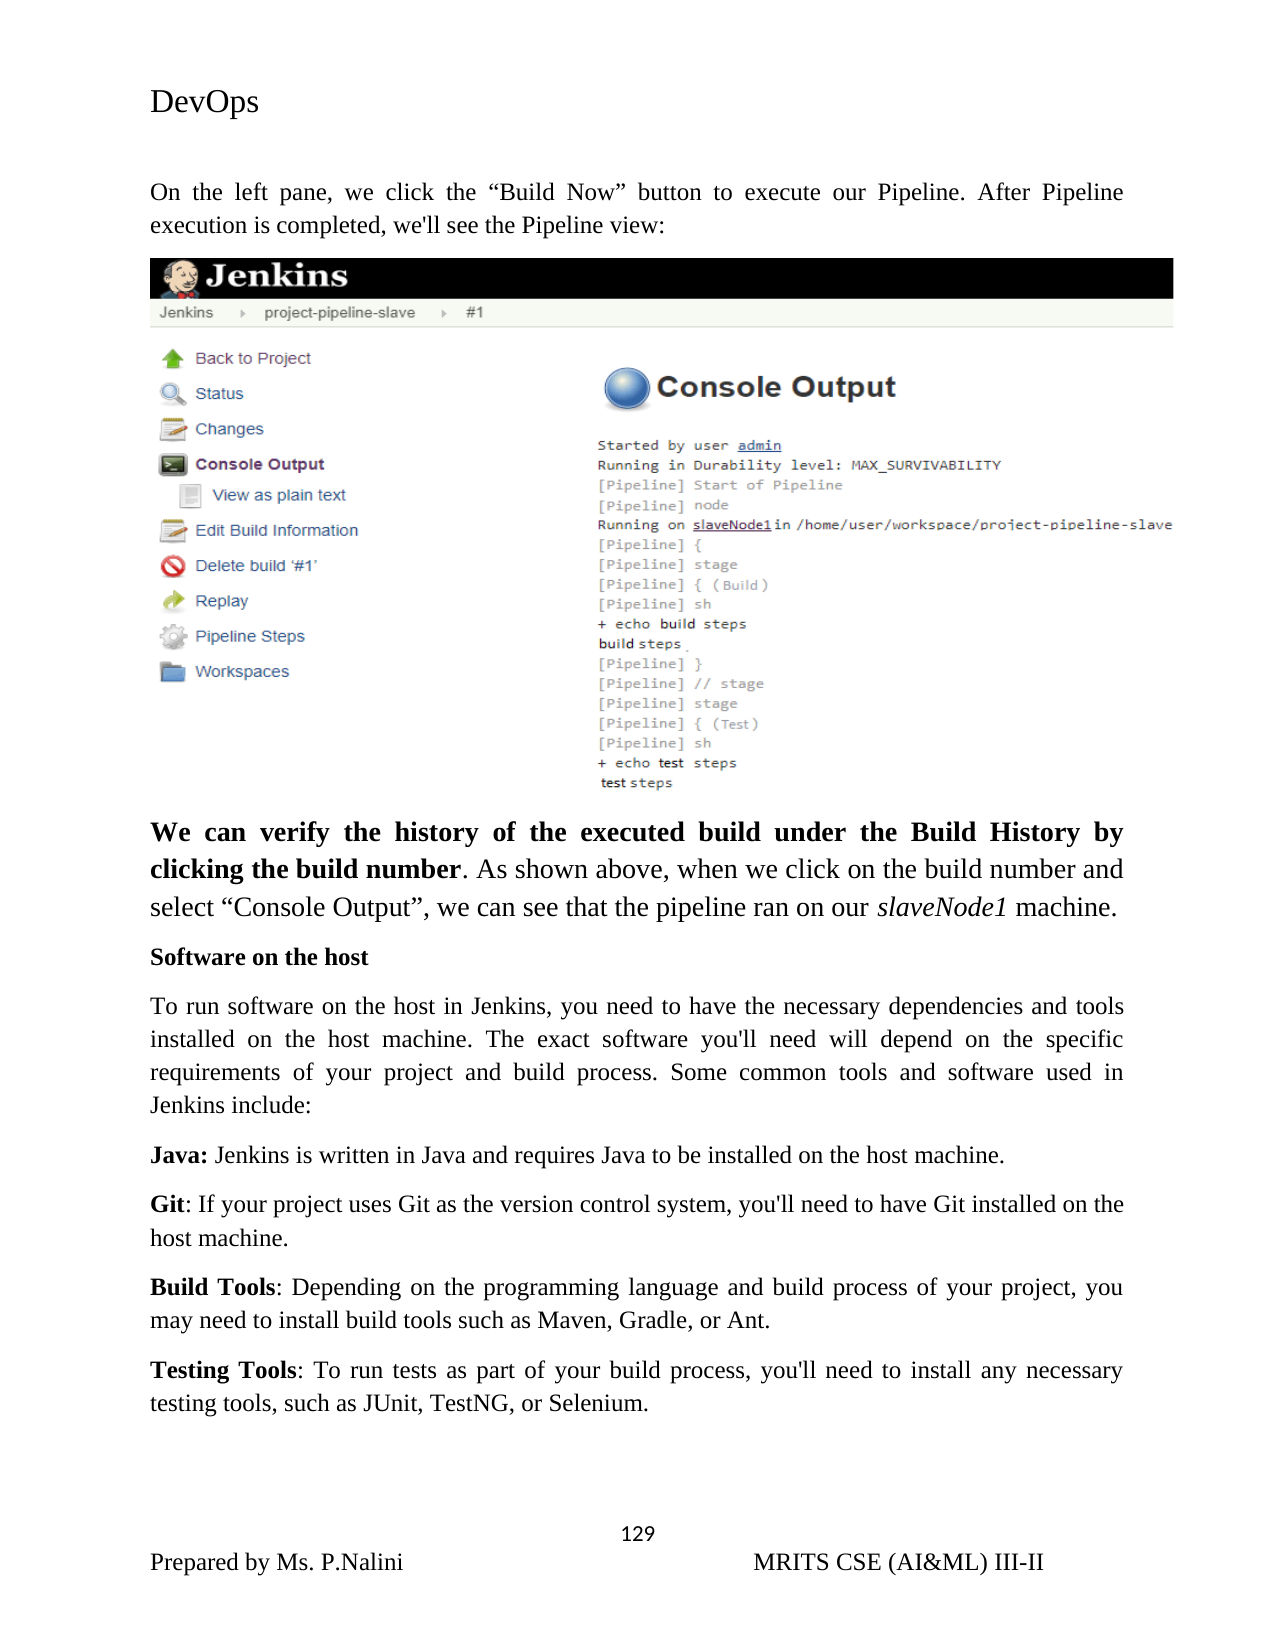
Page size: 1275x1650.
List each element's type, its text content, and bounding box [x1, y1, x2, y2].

text Software on the host [150, 942, 1125, 971]
text Build Tools: Depending on the programming language and build process of your project, you may need to install build tools such as Maven, Gradle, or Ant. [150, 1272, 1125, 1334]
text Testing Tools: To run tests as part of your build process, you'll need to install any necessary testing tools, such as JUnit, TestNG, or Selenium. [150, 1355, 1125, 1417]
text Git: If your project uses Git as the version control system, you'll need to have Git installed on the host machine. [150, 1189, 1125, 1251]
text We can verify the history of the executed build under the Build History by clicking the build number. As shown above, when we click on the build number and select “Console Output”, we can see that the pipeline ran on our slaveNode1 machine. [150, 815, 1125, 922]
picture [150, 258, 1174, 795]
text On the left pane, we click the “Build Now” button to execute our Pipeline. After Pipeline execution is completed, we'll see the Pipeline view: [150, 177, 1125, 239]
text To run software on the host in Jenkins, you need to have the necessary dependencies and tools installed on the host machine. The exact software you'll need will depend on the specific requirements of your project and build process. Some common tools and software used in Jenkins include: [150, 991, 1125, 1119]
text Java: Jenkins is written in Java and requires Java to be installed on the host machine. [150, 1140, 1125, 1169]
